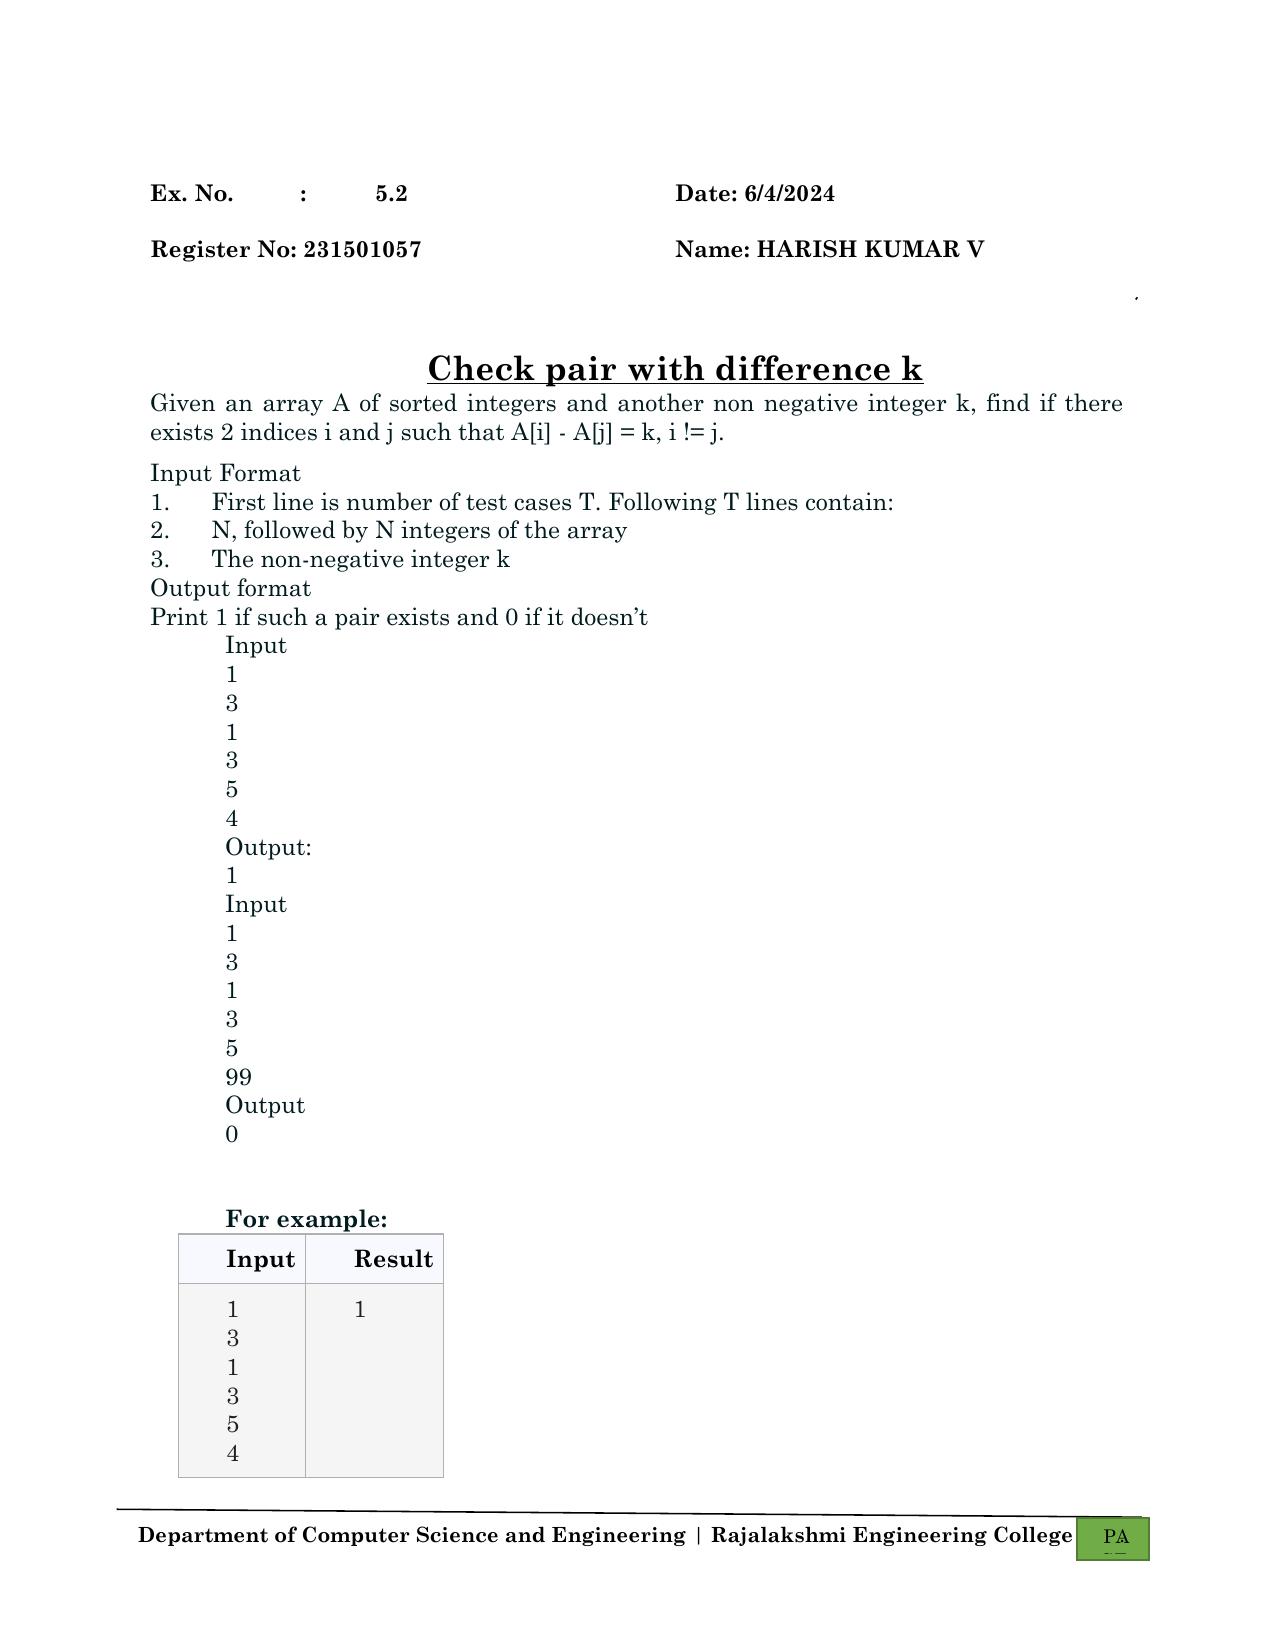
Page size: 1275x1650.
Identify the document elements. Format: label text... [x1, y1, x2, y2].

text Print 1 if such a pair exists and 0 if it doesn’t [150, 601, 1125, 630]
text 1 [225, 860, 1125, 889]
text Register No: 231501057 Name: HARISH KUMAR V [150, 235, 1125, 262]
text Given an array A of sorted integers and another non negative integer k, find if there exists 2 indices i and j such that A[i] - A[j] = k, i != j. [150, 388, 1125, 445]
text Input Format [150, 458, 1125, 486]
text 1 [225, 716, 1125, 745]
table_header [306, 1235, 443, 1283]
text 3 [225, 688, 1125, 716]
text 99 [225, 1061, 1125, 1090]
text Input [225, 630, 1125, 659]
text 5 [225, 774, 1125, 803]
text 4 [225, 803, 1125, 831]
text 5 [225, 1033, 1125, 1061]
text 1. First line is number of test cases T. Following T lines contain: [150, 486, 1125, 515]
text Input [225, 889, 1125, 918]
text 0 [225, 1119, 1125, 1148]
text 1 [225, 918, 1125, 946]
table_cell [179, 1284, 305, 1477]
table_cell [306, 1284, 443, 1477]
text For example: [225, 1204, 1125, 1233]
text Ex. No. : 5.2 Date: 6/4/2024 [150, 179, 1125, 206]
text 3 [225, 745, 1125, 774]
text Output format [150, 573, 1125, 601]
text 2. N, followed by N integers of the array [150, 515, 1125, 544]
text 3. The non-negative integer k [150, 544, 1125, 573]
text 3 [225, 1004, 1125, 1033]
text Output: [225, 831, 1125, 860]
text 1 [225, 659, 1125, 688]
text Check pair with difference k [225, 348, 1125, 388]
text 3 [225, 946, 1125, 975]
text Output [225, 1090, 1125, 1119]
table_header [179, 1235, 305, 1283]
text 1 [225, 975, 1125, 1004]
